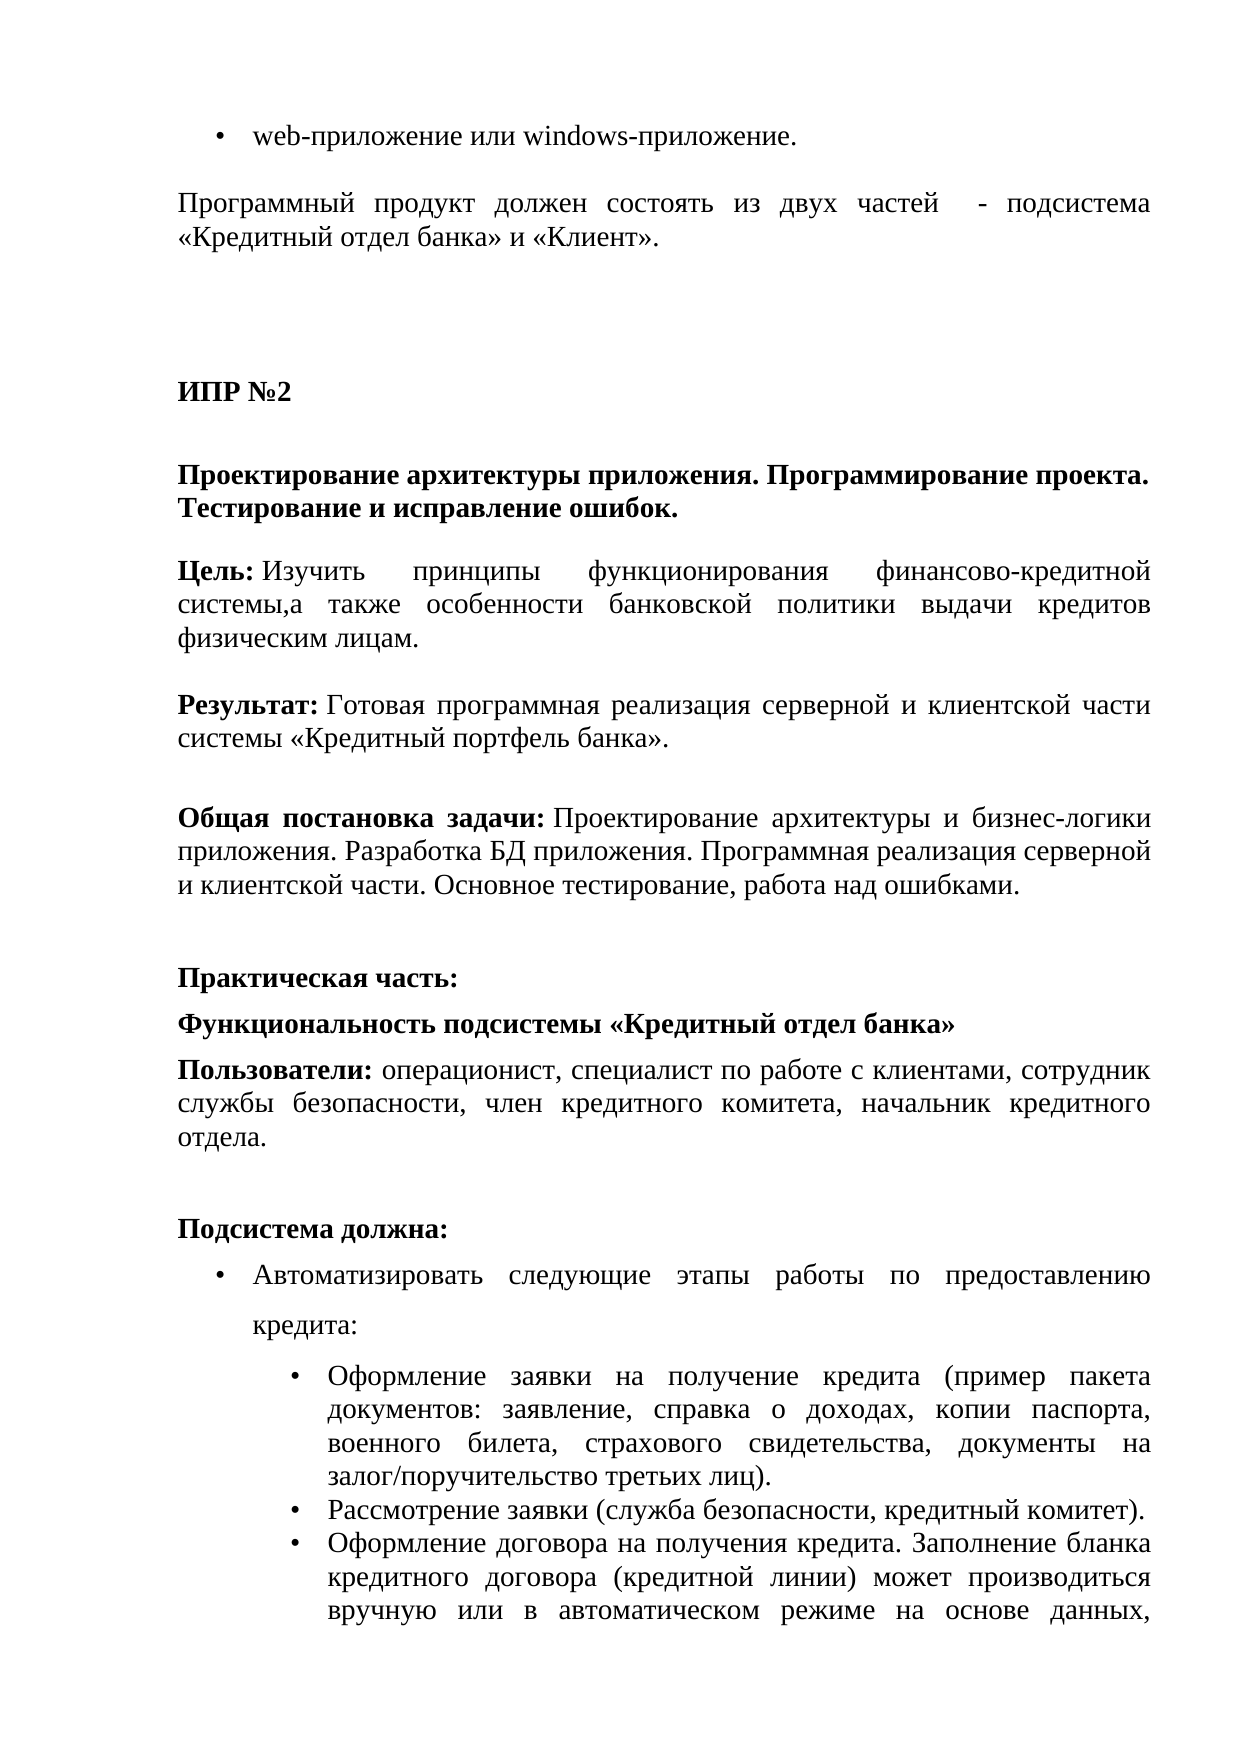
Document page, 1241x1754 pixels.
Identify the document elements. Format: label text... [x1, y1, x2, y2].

text Функциональность подсистемы «Кредитный отдел банка» [177, 1006, 1152, 1039]
text Проектирование архитектуры приложения. Программирование проекта. Тестирование и исправление ошибок. [177, 457, 1152, 524]
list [290, 1525, 1152, 1626]
list web-приложение или windows-приложение. [215, 118, 1152, 152]
list Автоматизировать следующие этапы работы по предоставлению кредита: [215, 1257, 1152, 1341]
text Цель: Изучить принципы функционирования финансово-кредитной системы,а также особенности банковской политики выдачи кредитов физическим лицам. [177, 553, 1152, 653]
text ИПР №2 [177, 374, 1152, 407]
text Подсистема должна: [177, 1211, 1152, 1244]
list Оформление заявки на получение кредита (пример пакета документов: заявление, справка о доходах, копии паспорта, военного билета, страхового свидетельства, документы на залог/поручительство третьих лиц). [290, 1358, 1152, 1492]
text Пользователи: операционист, специалист по работе с клиентами, сотрудник службы безопасности, член кредитного комитета, начальник кредитного отдела. [177, 1052, 1152, 1152]
list Рассмотрение заявки (служба безопасности, кредитный комитет). [290, 1492, 1152, 1525]
text Результат: Готовая программная реализация серверной и клиентской части системы «Кредитный портфель банка». [177, 687, 1152, 754]
text Программный продукт должен состоять из двух частей - подсистема «Кредитный отдел банка» и «Клиент». [177, 185, 1152, 252]
text Практическая часть: [177, 960, 1152, 993]
text Общая постановка задачи: Проектирование архитектуры и бизнес-логики приложения. Разработка БД приложения. Программная реализация серверной и клиентской части. Основное тестирование, работа над ошибками. [177, 800, 1152, 901]
